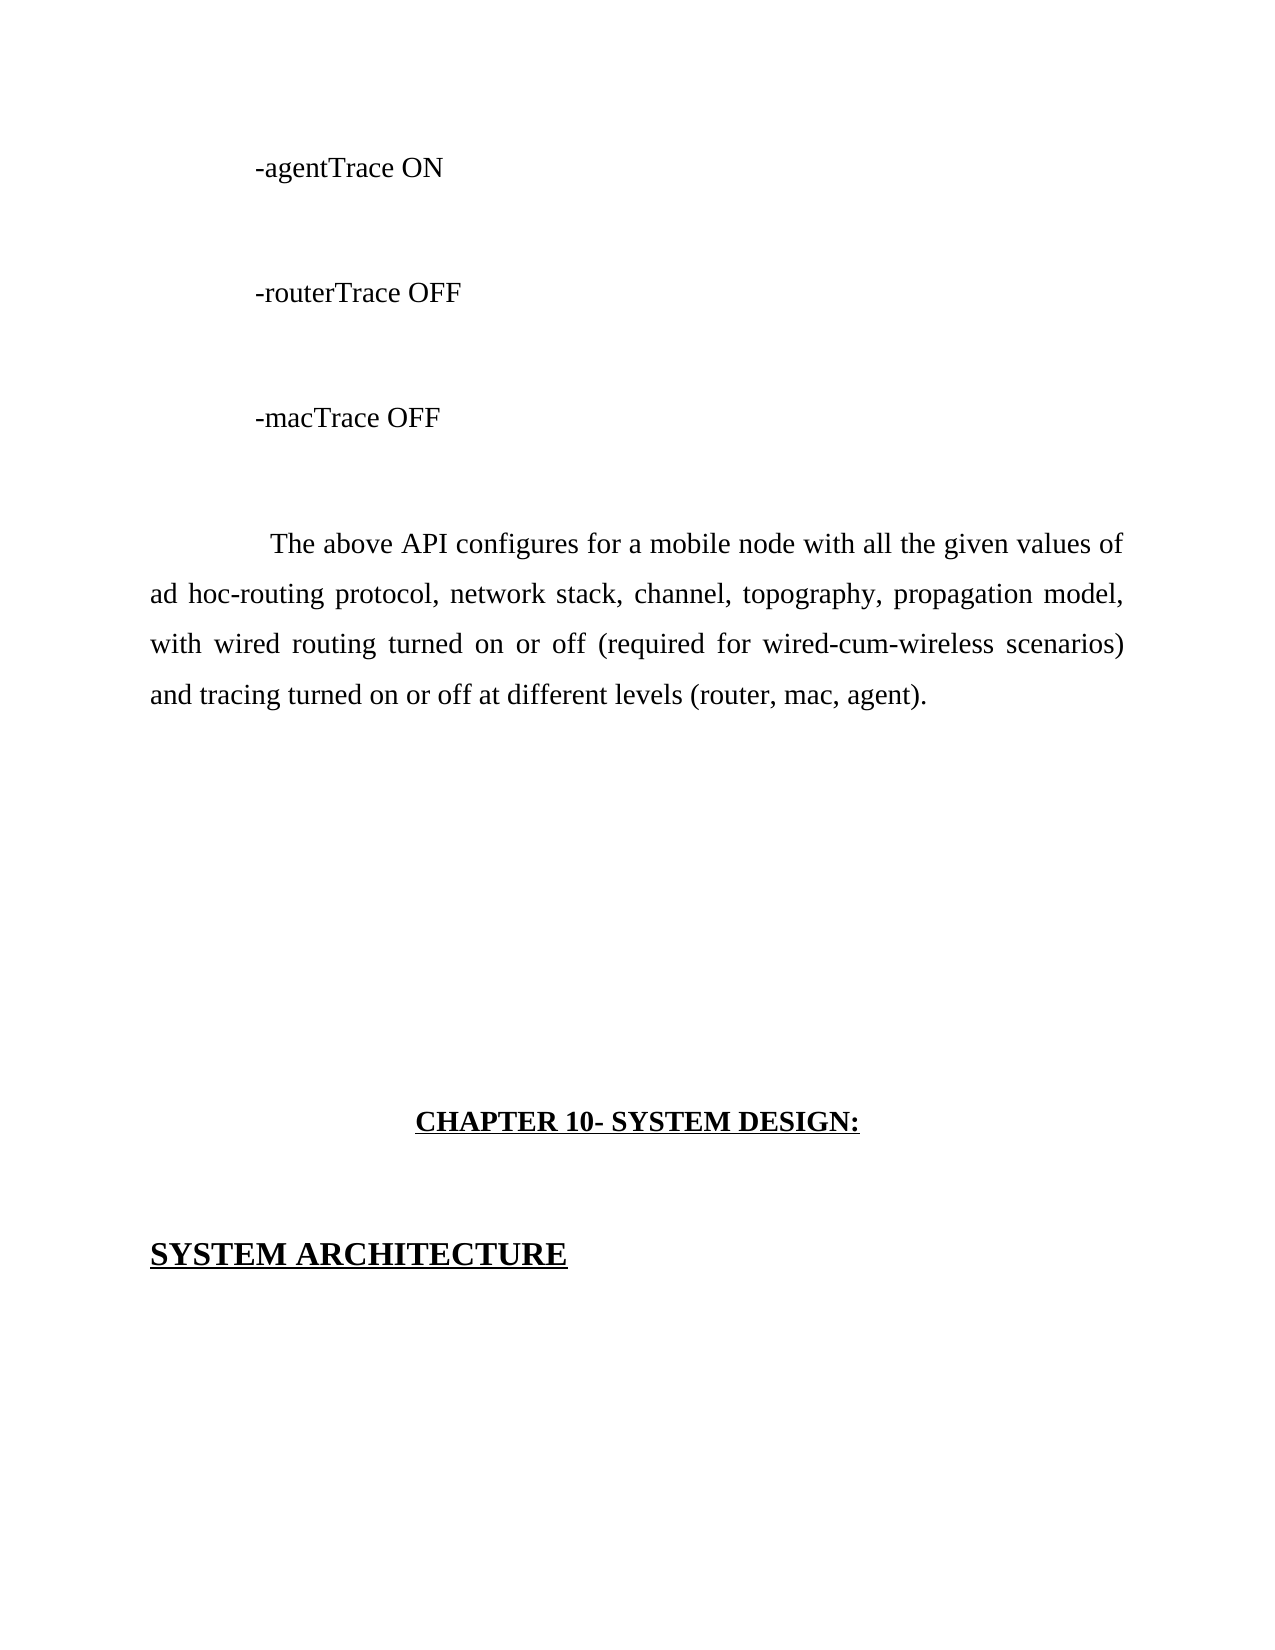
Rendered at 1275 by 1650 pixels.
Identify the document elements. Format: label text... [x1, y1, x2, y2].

text -routerTrace OFF [180, 275, 1125, 309]
text -macTrace OFF [180, 401, 1125, 434]
text The above API configures for a mobile node with all the given values of ad hoc-routing protocol, network stack, channel, topography, propagation model, with wired routing turned on or off (required for wired-cum-wireless scenarios) and tracing turned on or off at different levels (router, mac, agent). [150, 526, 1125, 710]
text -agentTrace ON [180, 150, 1125, 183]
text SYSTEM ARCHITECTURE [150, 1234, 1125, 1273]
text CHAPTER 10- SYSTEM DESIGN: [150, 1104, 1125, 1137]
